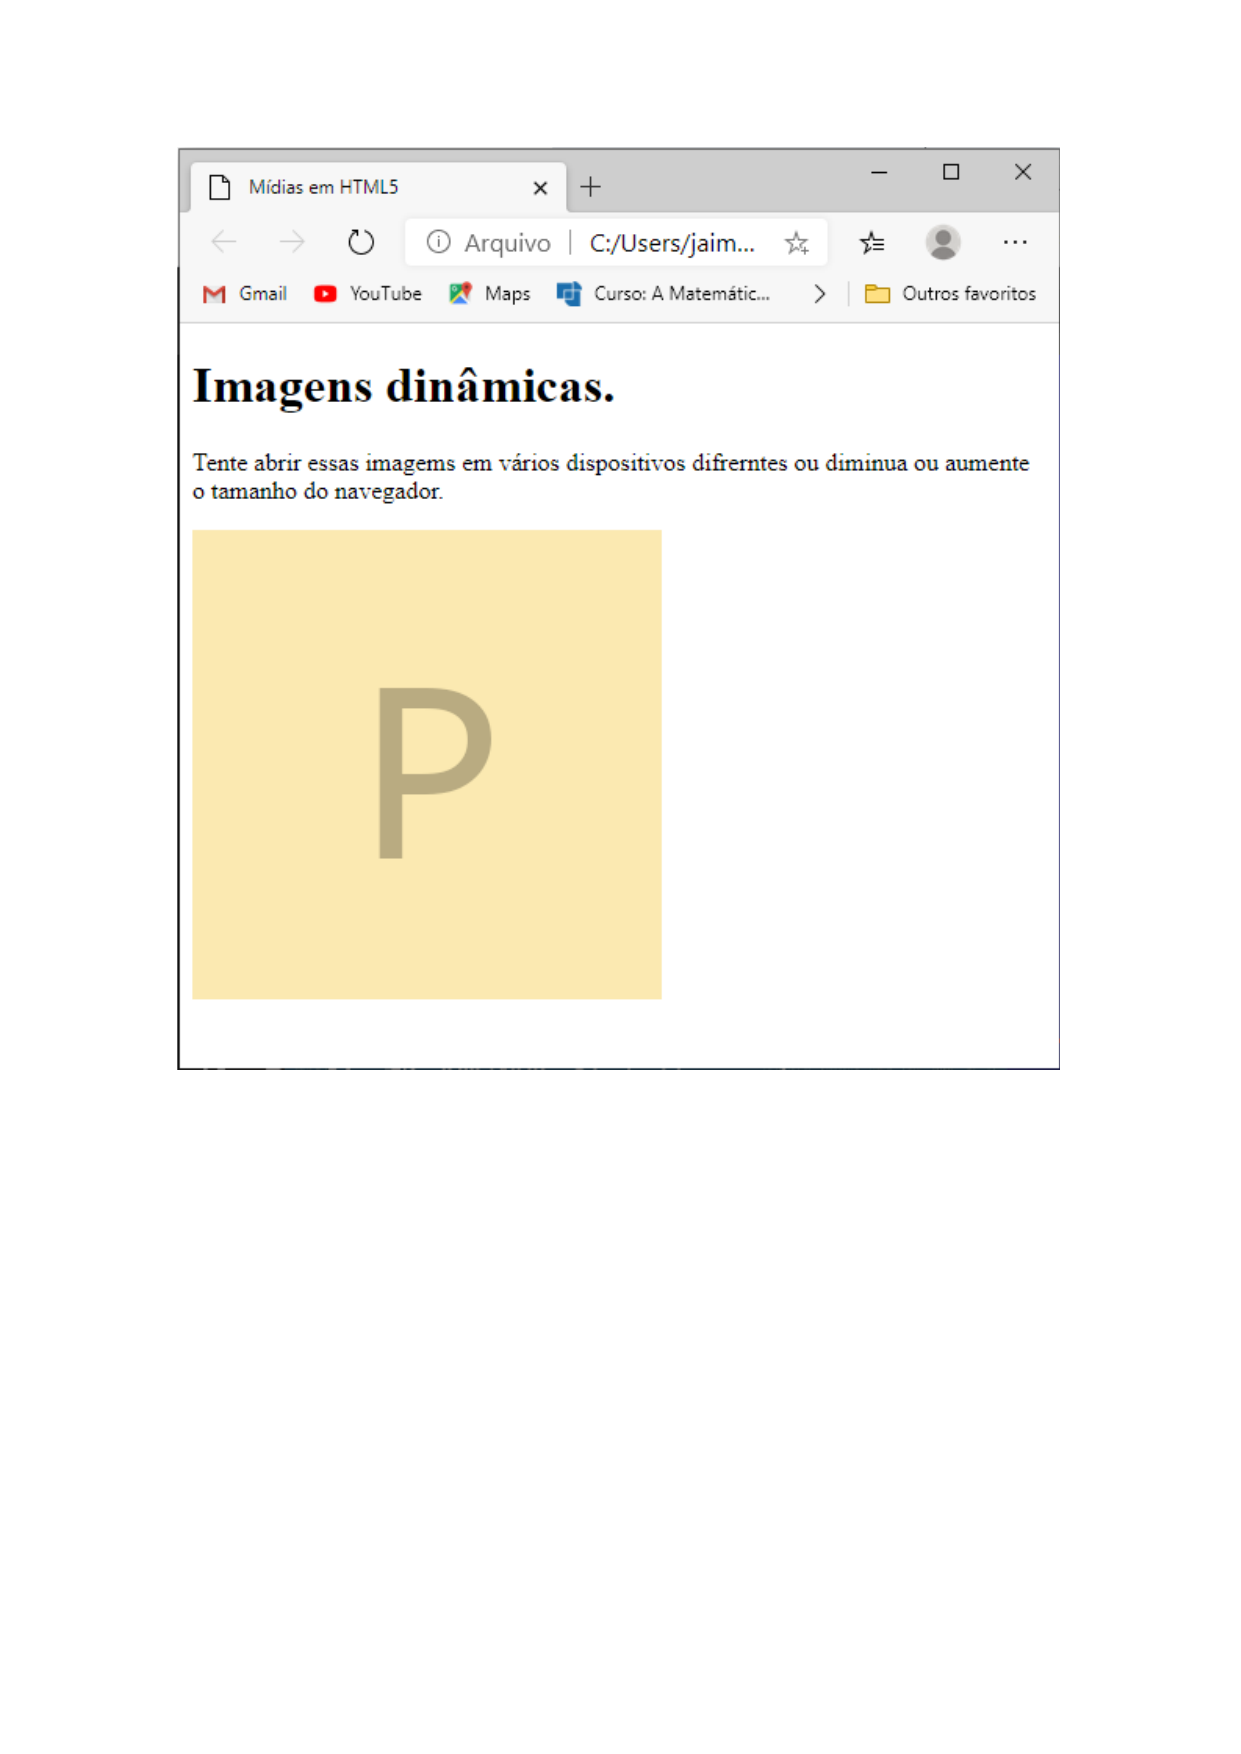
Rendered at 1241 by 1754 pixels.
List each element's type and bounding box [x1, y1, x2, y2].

picture [177, 147, 1060, 1070]
